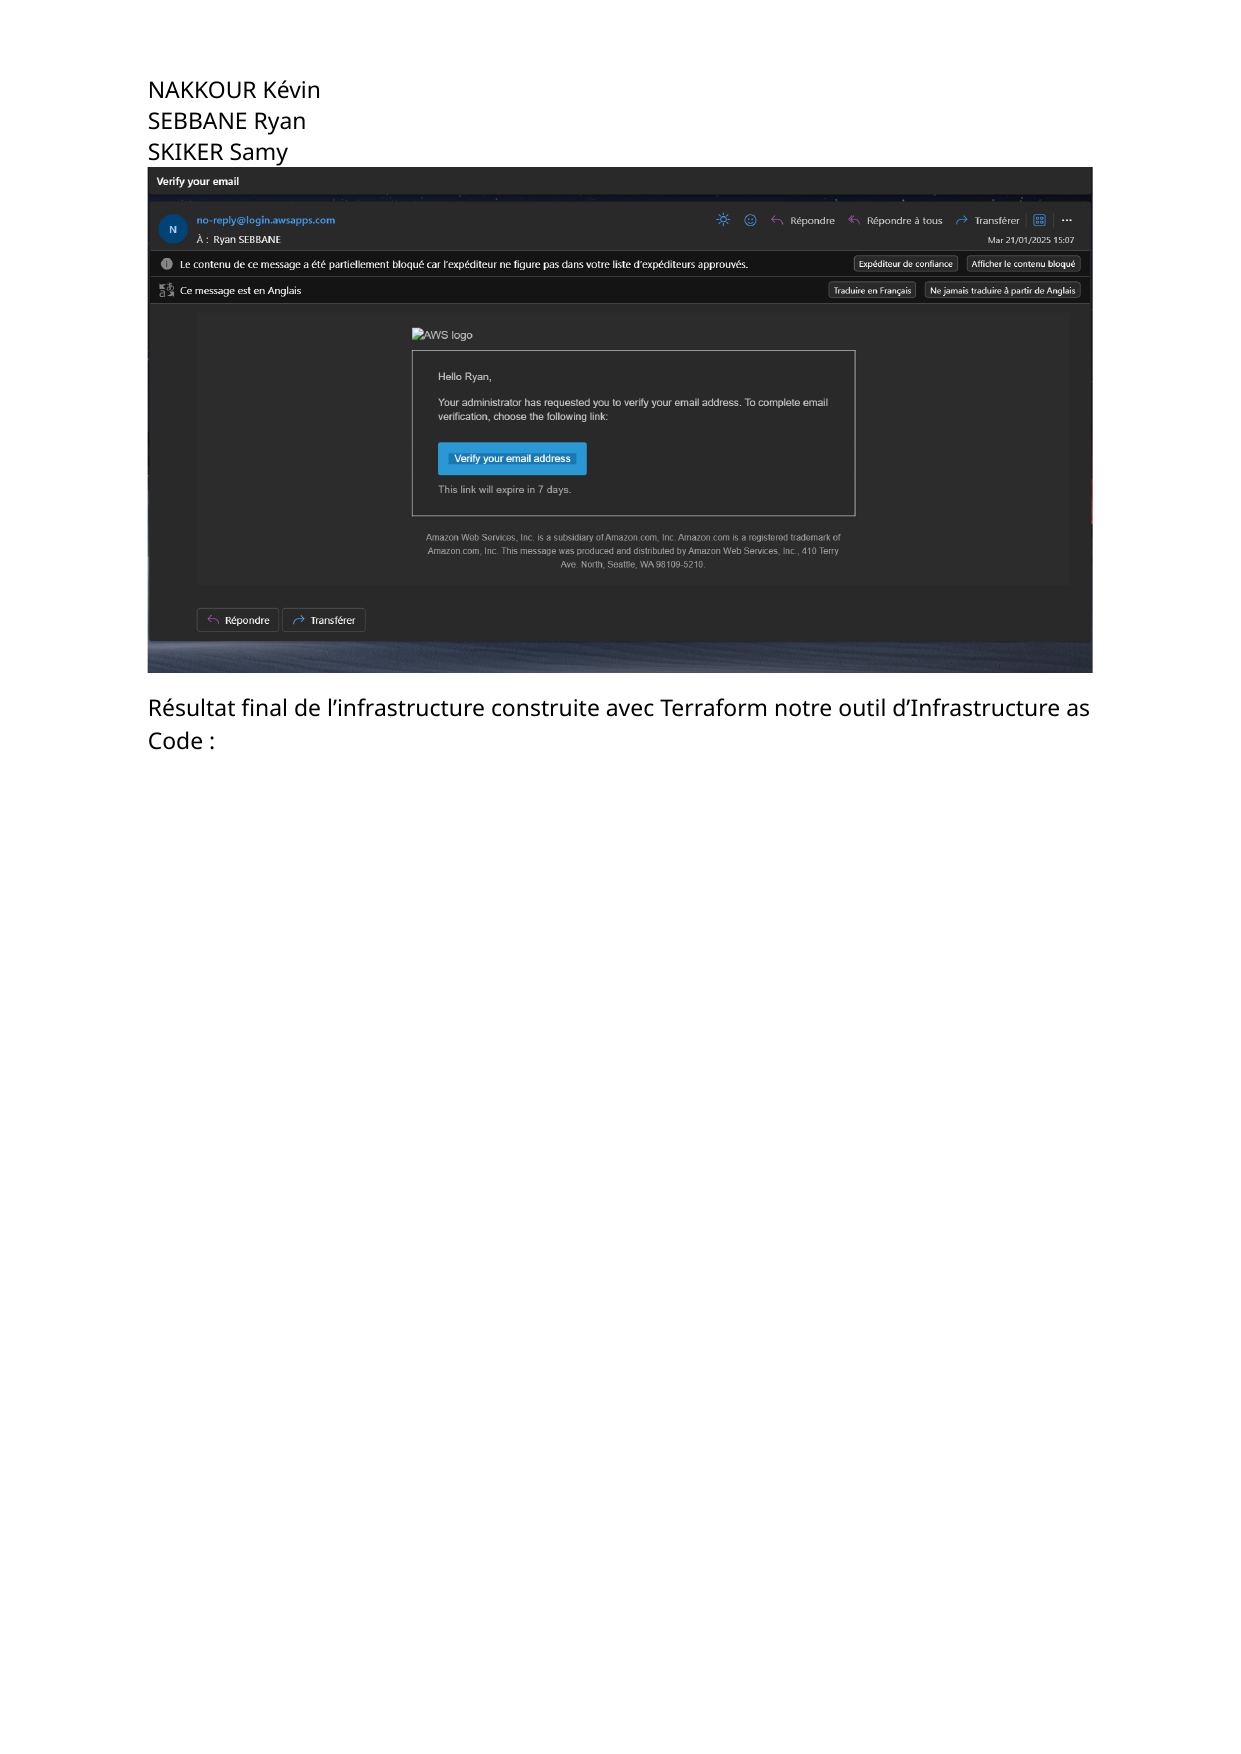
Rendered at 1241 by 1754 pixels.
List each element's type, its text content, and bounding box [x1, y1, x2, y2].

picture [147, 167, 1093, 673]
text Résultat final de l’infrastructure construite avec Terraform notre outil d’Infrastructure as Code : [148, 692, 1093, 757]
